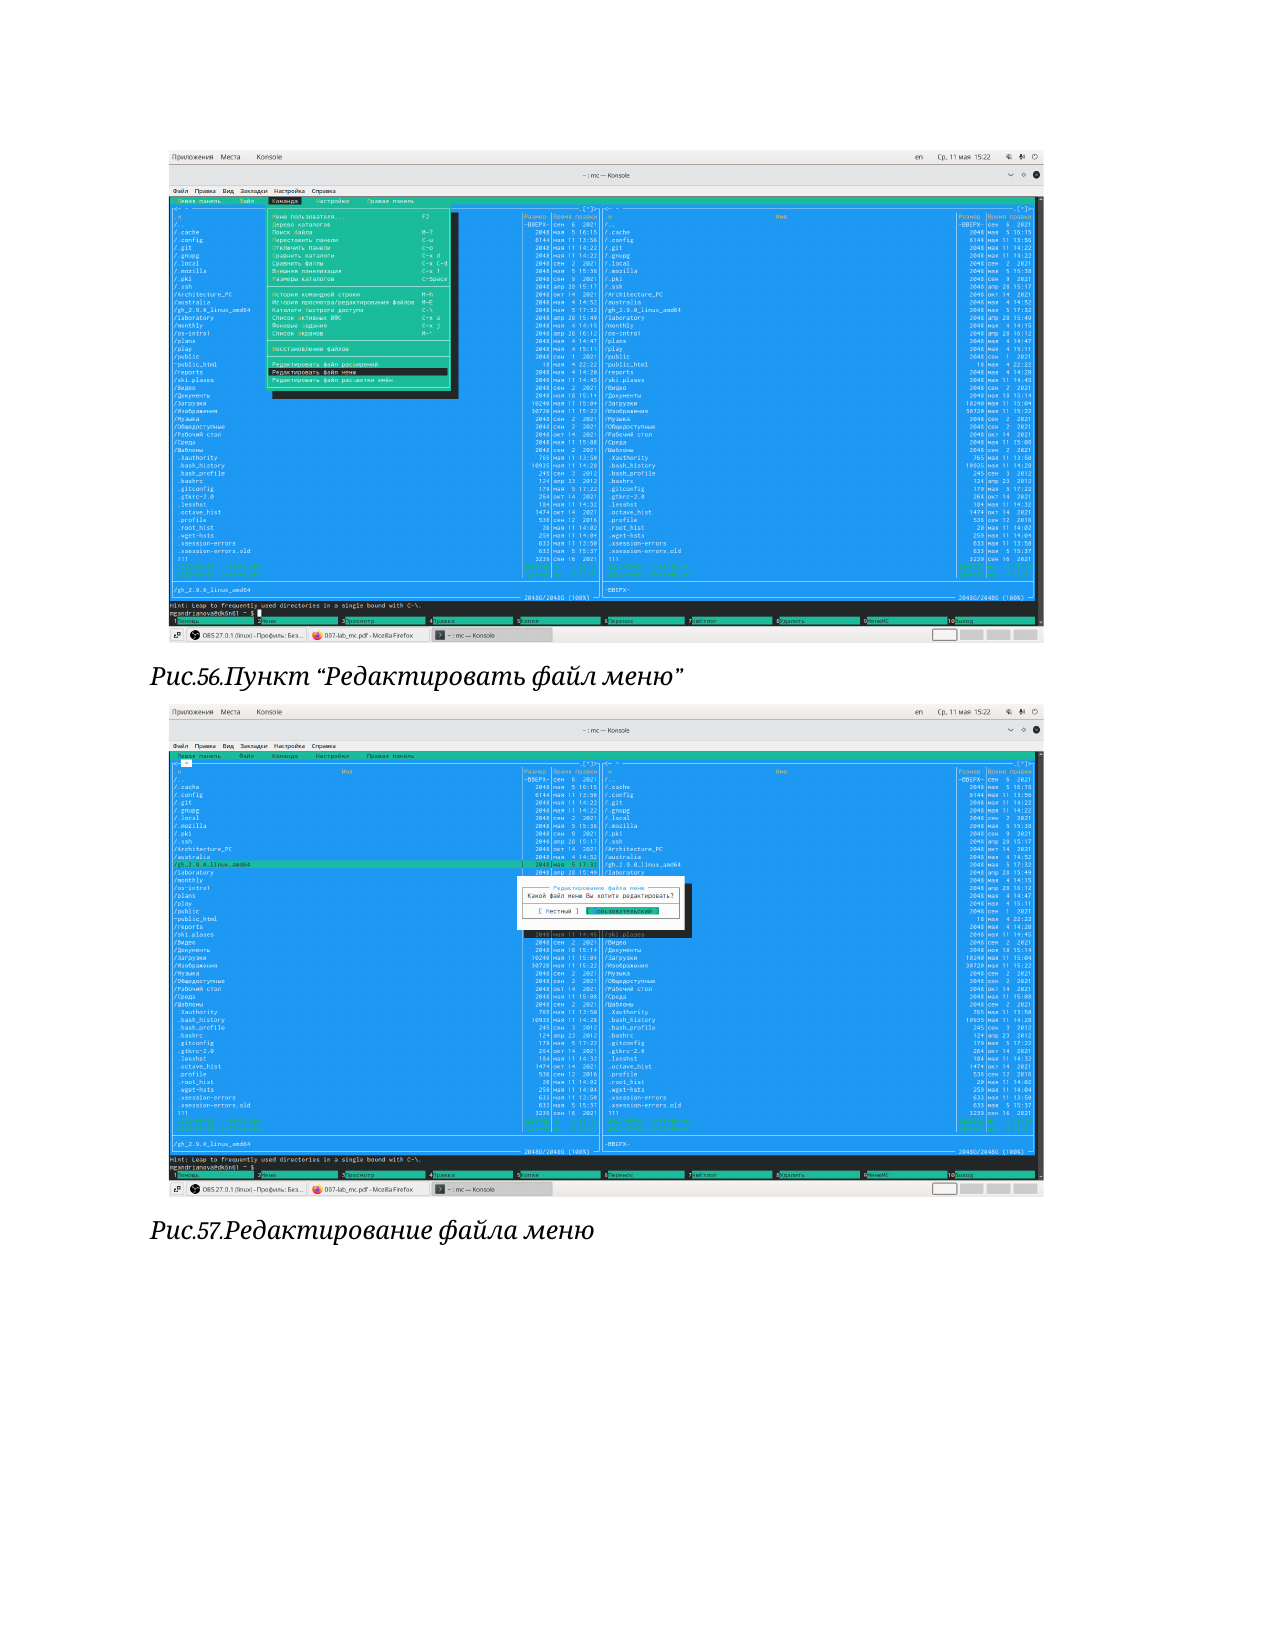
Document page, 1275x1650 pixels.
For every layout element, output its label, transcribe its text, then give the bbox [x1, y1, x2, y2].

text Рис.57.Редактирование файла меню [150, 1217, 1125, 1246]
text Рис.56.Пункт “Редактировать файл меню” [150, 663, 1125, 692]
picture [168, 150, 1044, 643]
picture [168, 704, 1044, 1197]
